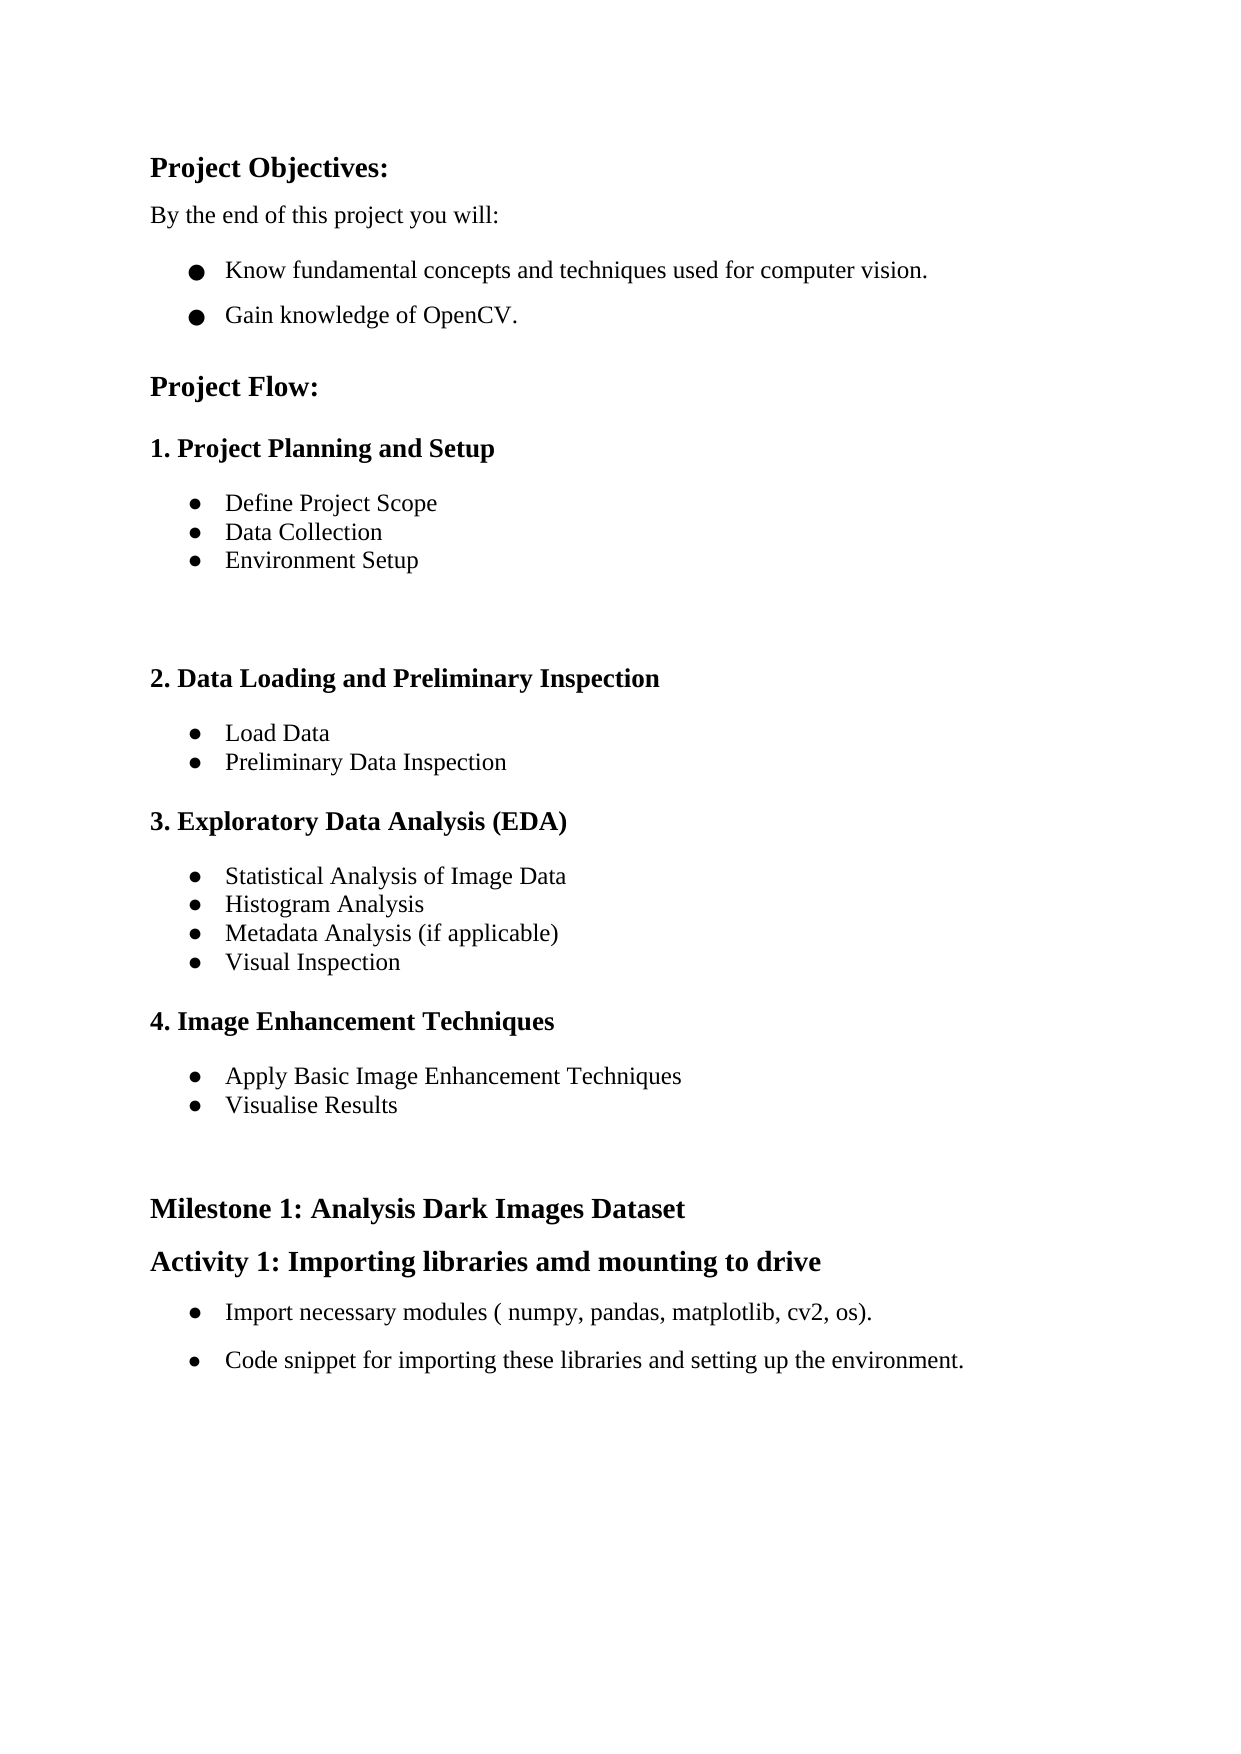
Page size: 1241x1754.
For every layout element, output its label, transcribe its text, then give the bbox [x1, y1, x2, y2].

text Activity 1: Importing libraries amd mounting to drive [150, 1244, 1090, 1278]
list Code snippet for importing these libraries and setting up the environment. [187, 1345, 1090, 1373]
subtitle 3. Exploratory Data Analysis (EDA) [150, 805, 1090, 836]
text By the end of this project you will: [150, 200, 1090, 229]
list Data Collection [187, 517, 1090, 545]
list Visual Inspection [187, 947, 1090, 976]
list Preliminary Data Inspection [187, 747, 1090, 776]
list Gain knowledge of OpenCV. [187, 293, 1090, 336]
list Environment Setup [187, 545, 1090, 574]
subtitle 2. Data Loading and Preliminary Inspection [150, 662, 1090, 693]
text Milestone 1: Analysis Dark Images Dataset [150, 1191, 1090, 1225]
list Apply Basic Image Enhancement Techniques [187, 1061, 1090, 1090]
list Statistical Analysis of Image Data [187, 861, 1090, 889]
list Histogram Analysis [187, 889, 1090, 918]
subtitle 4. Image Enhancement Techniques [150, 1005, 1090, 1036]
list Load Data [187, 718, 1090, 747]
list Define Project Scope [187, 488, 1090, 517]
text Project Flow: [150, 369, 1090, 403]
list Know fundamental concepts and techniques used for computer vision. [187, 248, 1090, 291]
subtitle Project Objectives: [150, 150, 1090, 183]
list Visualise Results [187, 1090, 1090, 1119]
list Metadata Analysis (if applicable) [187, 918, 1090, 947]
list Import necessary modules ( numpy, pandas, matplotlib, cv2, os). [187, 1297, 1090, 1326]
subtitle 1. Project Planning and Setup [150, 432, 1090, 463]
